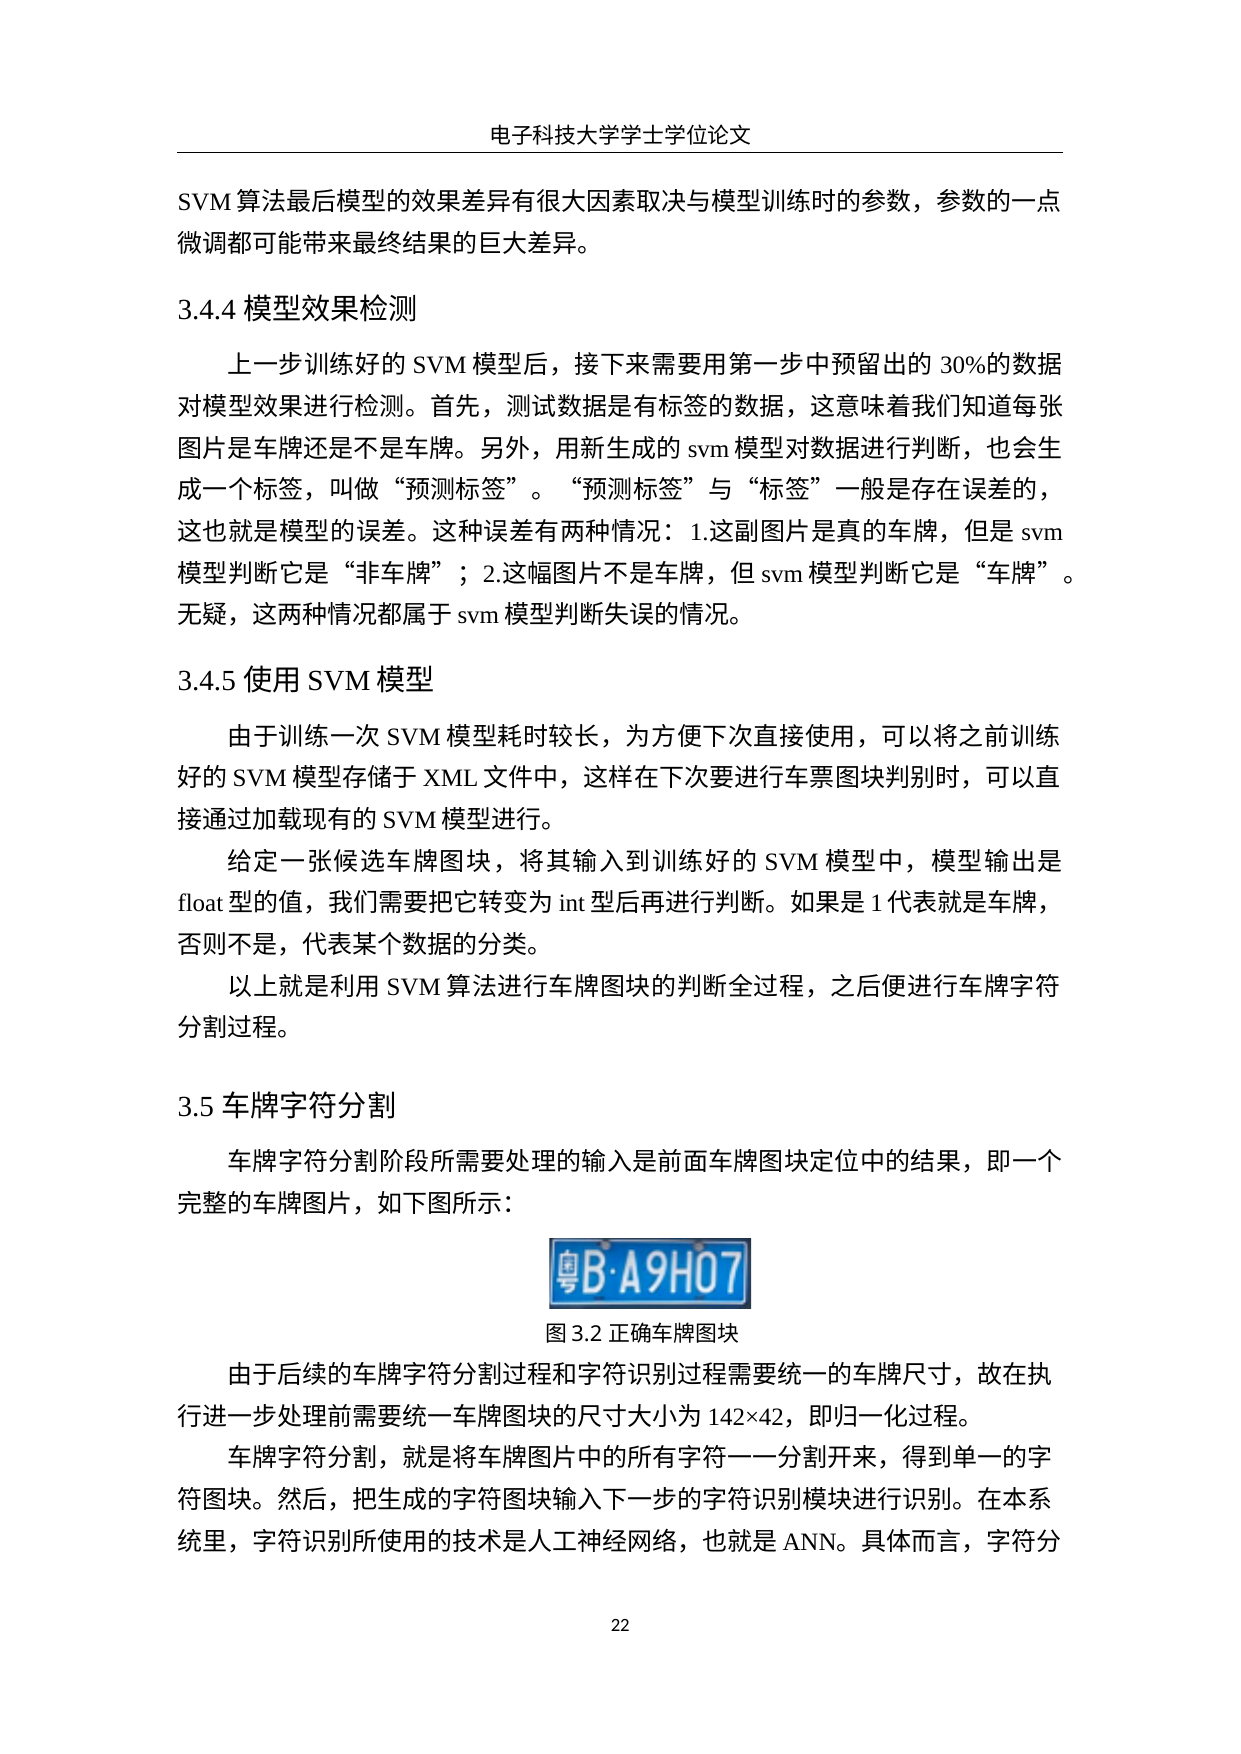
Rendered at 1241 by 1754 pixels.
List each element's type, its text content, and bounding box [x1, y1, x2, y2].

text 3.5 车牌字符分割 [177, 1083, 1063, 1125]
text 由于训练一次SVM模型耗时较长，为方便下次直接使用，可以将之前训练好的SVM模型存储于XML文件中，这样在下次要进行车票图块判别时，可以直接通过加载现有的SVM模型进行。 [177, 712, 1063, 837]
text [177, 1433, 1063, 1558]
picture [549, 1238, 752, 1309]
text 图3.2 正确车牌图块 [177, 1221, 1063, 1350]
text 3.4.5 使用SVM模型 [177, 657, 1063, 699]
text 给定一张候选车牌图块，将其输入到训练好的SVM模型中，模型输出是float型的值，我们需要把它转变为int型后再进行判断。如果是1代表就是车牌，否则不是，代表某个数据的分类。 [177, 837, 1063, 962]
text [177, 177, 1063, 261]
text 上一步训练好的SVM模型后，接下来需要用第一步中预留出的30%的数据对模型效果进行检测。首先，测试数据是有标签的数据，这意味着我们知道每张图片是车牌还是不是车牌。另外，用新生成的svm模型对数据进行判断，也会生成一个标签，叫做“预测标签”。“预测标签”与“标签”一般是存在误差的，这也就是模型的误差。这种误差有两种情况：1.这副图片是真的车牌，但是svm模型判断它是“非车牌”；2.这幅图片不是车牌，但svm模型判断它是“车牌”。无疑，这两种情况都属于svm模型判断失误的情况。 [177, 340, 1063, 632]
text 以上就是利用SVM算法进行车牌图块的判断全过程，之后便进行车牌字符分割过程。 [177, 962, 1063, 1045]
text 由于后续的车牌字符分割过程和字符识别过程需要统一的车牌尺寸，故在执行进一步处理前需要统一车牌图块的尺寸大小为142×42，即归一化过程。 [177, 1350, 1063, 1433]
text 车牌字符分割阶段所需要处理的输入是前面车牌图块定位中的结果，即一个完整的车牌图片，如下图所示： [177, 1137, 1063, 1221]
text 3.4.4 模型效果检测 [177, 286, 1063, 328]
